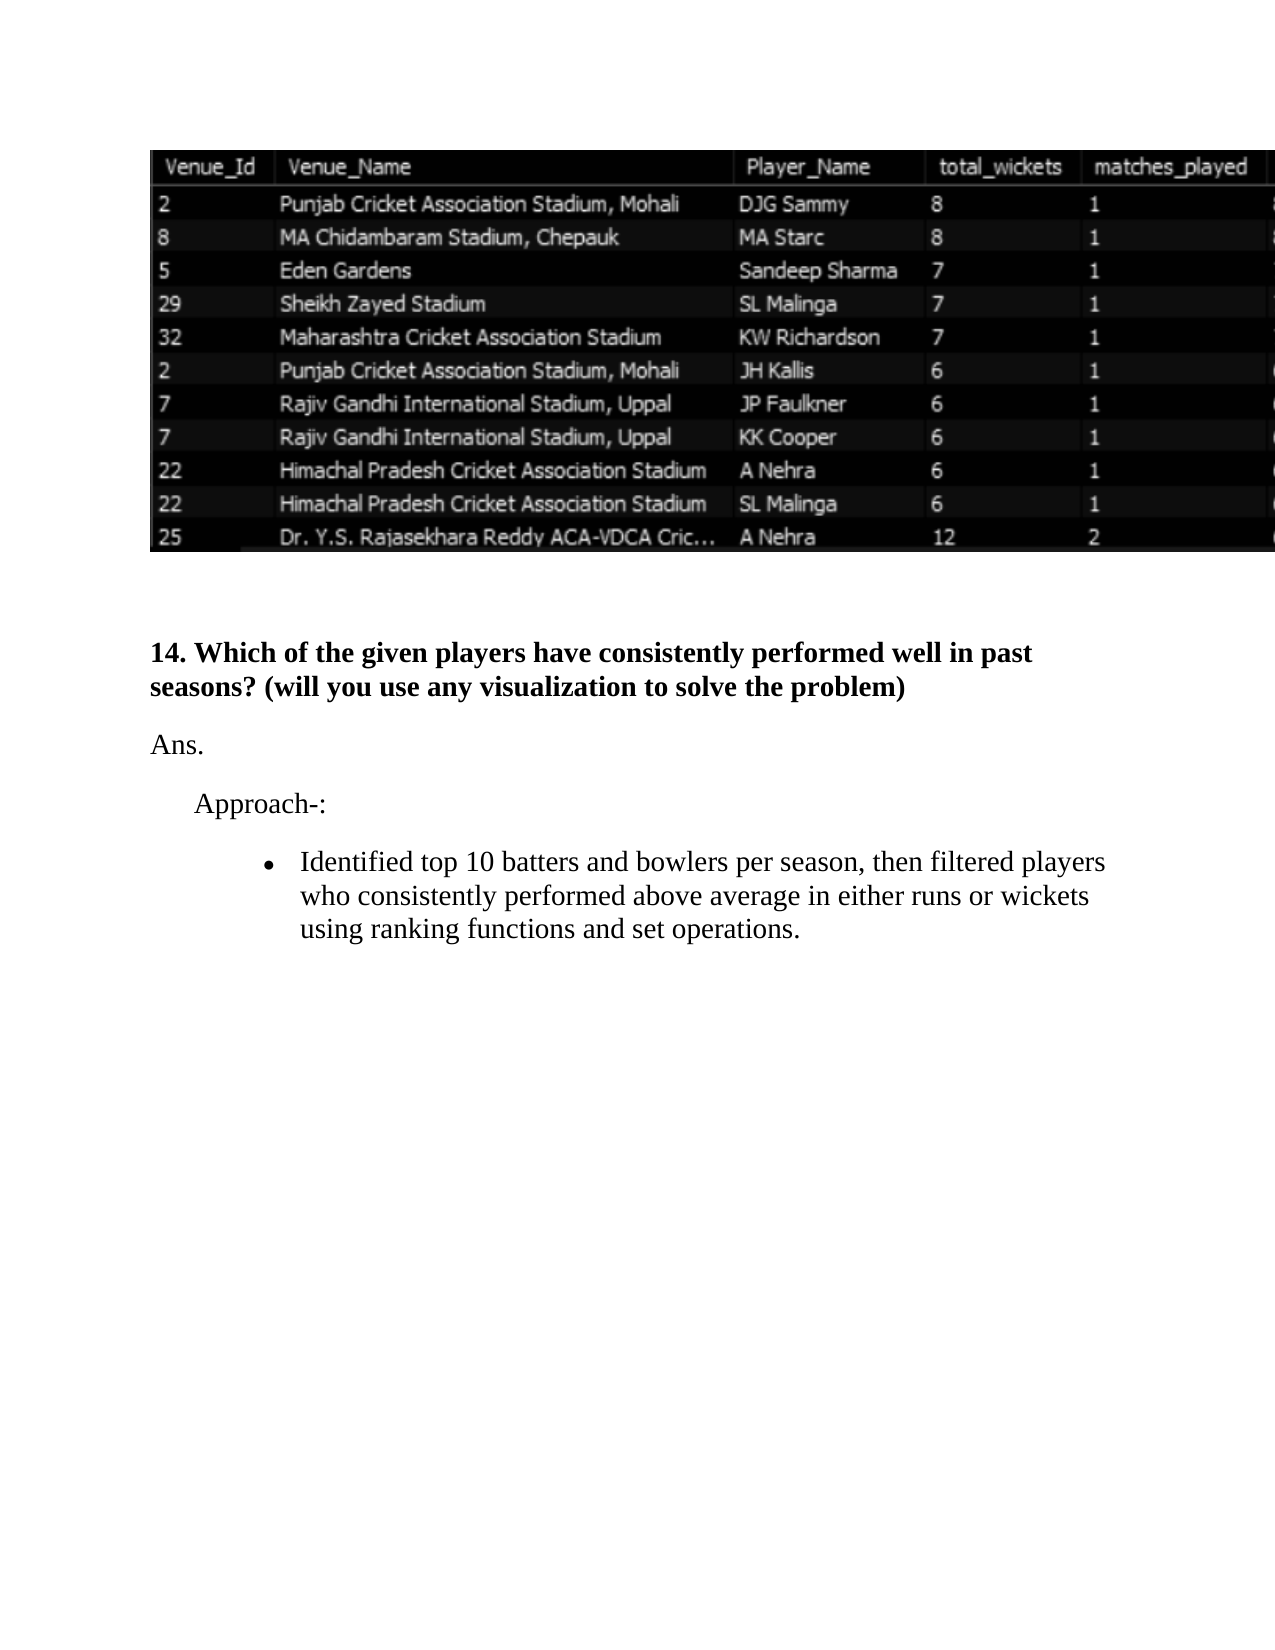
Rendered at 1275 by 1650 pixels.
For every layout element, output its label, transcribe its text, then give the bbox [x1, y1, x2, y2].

text Approach-: [150, 786, 1125, 819]
picture [150, 150, 1275, 552]
text 14. Which of the given players have consistently performed well in past seasons? (will you use any visualization to solve the problem) [150, 635, 1125, 702]
list Identified top 10 batters and bowlers per season, then filtered players who consistently performed above average in either runs or wickets using ranking functions and set operations. [262, 844, 1125, 945]
text Ans. [150, 727, 1125, 761]
